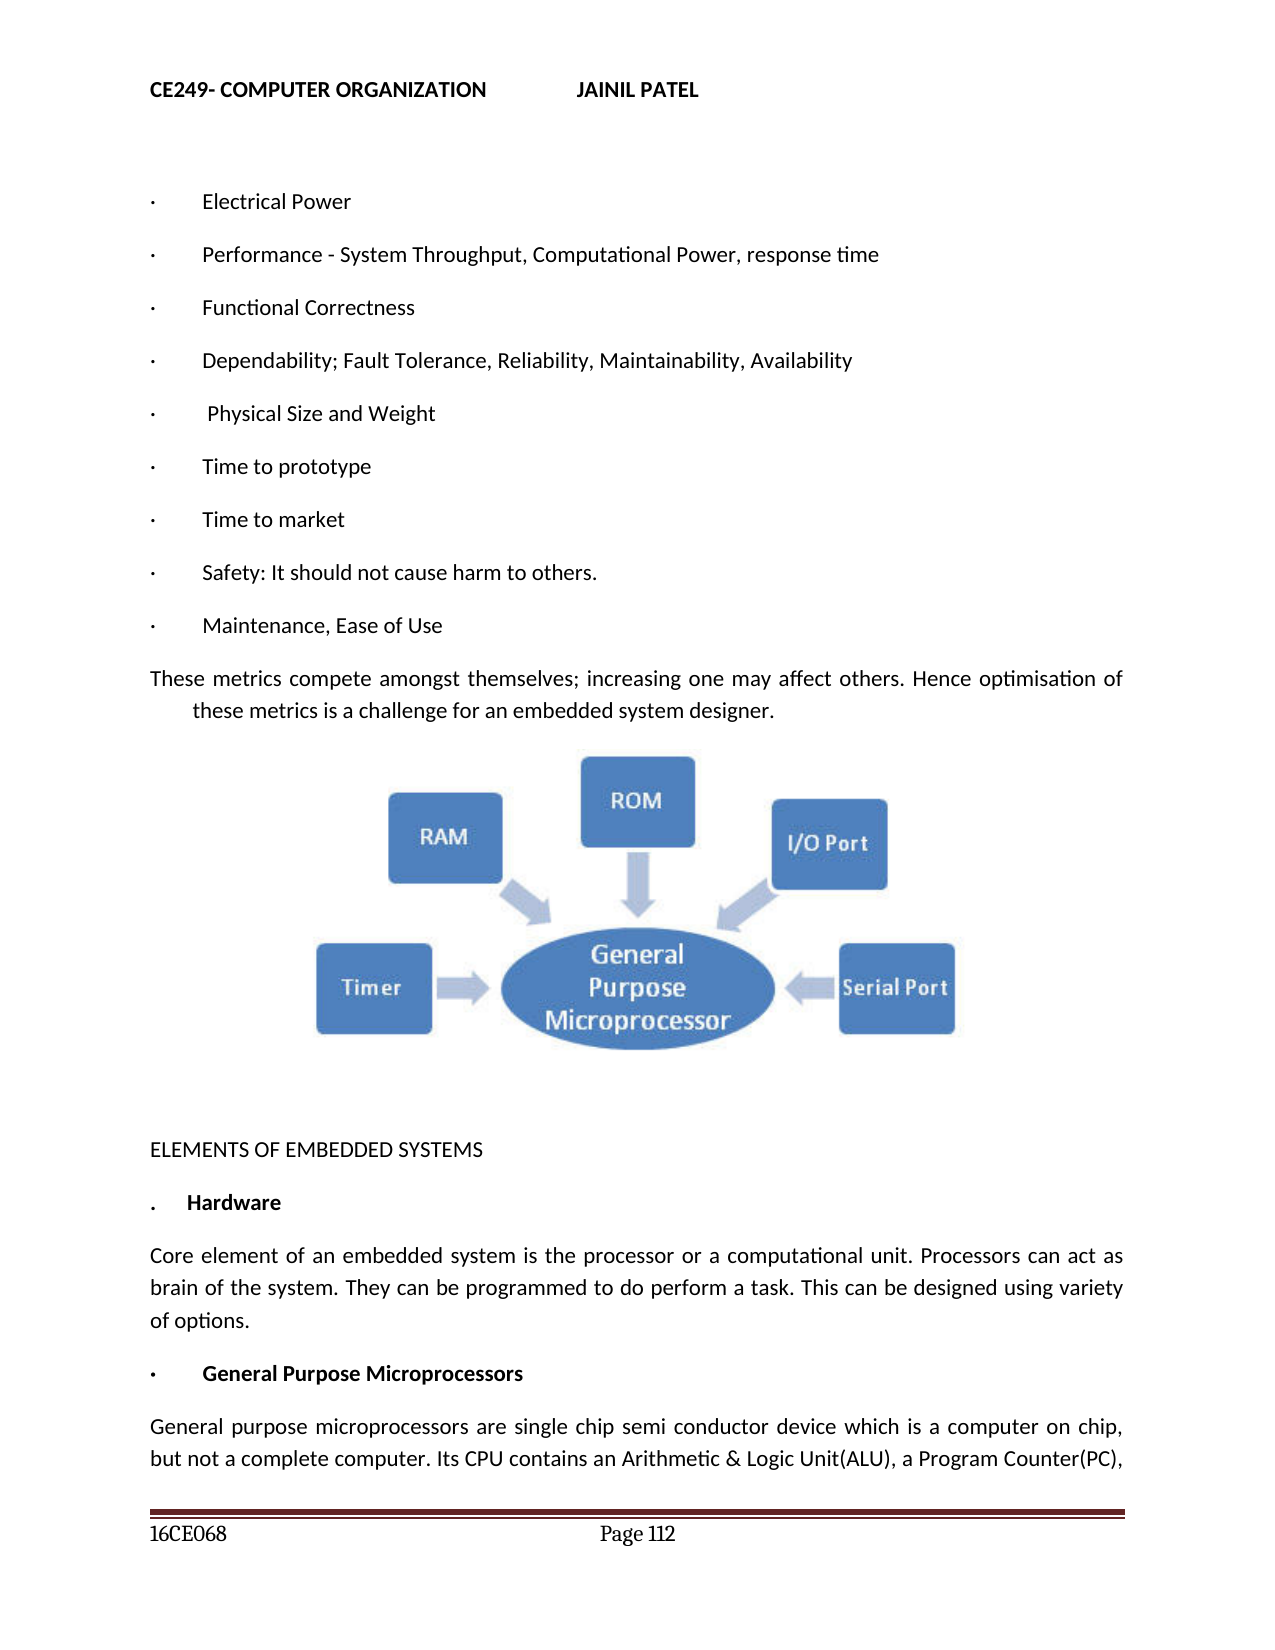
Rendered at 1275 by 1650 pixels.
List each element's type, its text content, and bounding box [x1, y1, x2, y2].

text · Time to prototype [150, 452, 1125, 480]
text · Functional Correctness [150, 293, 1125, 321]
text · Time to market [150, 505, 1125, 533]
text These metrics compete amongst themselves; increasing one may affect others. Hence optimisation of these metrics is a challenge for an embedded system designer. [150, 664, 1125, 724]
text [150, 1412, 1125, 1472]
text · Dependability; Fault Tolerance, Reliability, Maintainability, Availability [150, 346, 1125, 374]
text · Maintenance, Ease of Use [150, 611, 1125, 639]
text · General Purpose Microprocessors [150, 1359, 1125, 1387]
text . Hardware [150, 1188, 1125, 1216]
text · Electrical Power [150, 187, 1125, 215]
picture [301, 749, 974, 1058]
text ELEMENTS OF EMBEDDED SYSTEMS [150, 1135, 1125, 1163]
text · Physical Size and Weight [150, 399, 1125, 427]
text · Safety: It should not cause harm to others. [150, 558, 1125, 586]
text Core element of an embedded system is the processor or a computational unit. Processors can act as brain of the system. They can be programmed to do perform a task. This can be designed using variety of options. [150, 1241, 1125, 1334]
text · Performance - System Throughput, Computational Power, response time [150, 240, 1125, 268]
